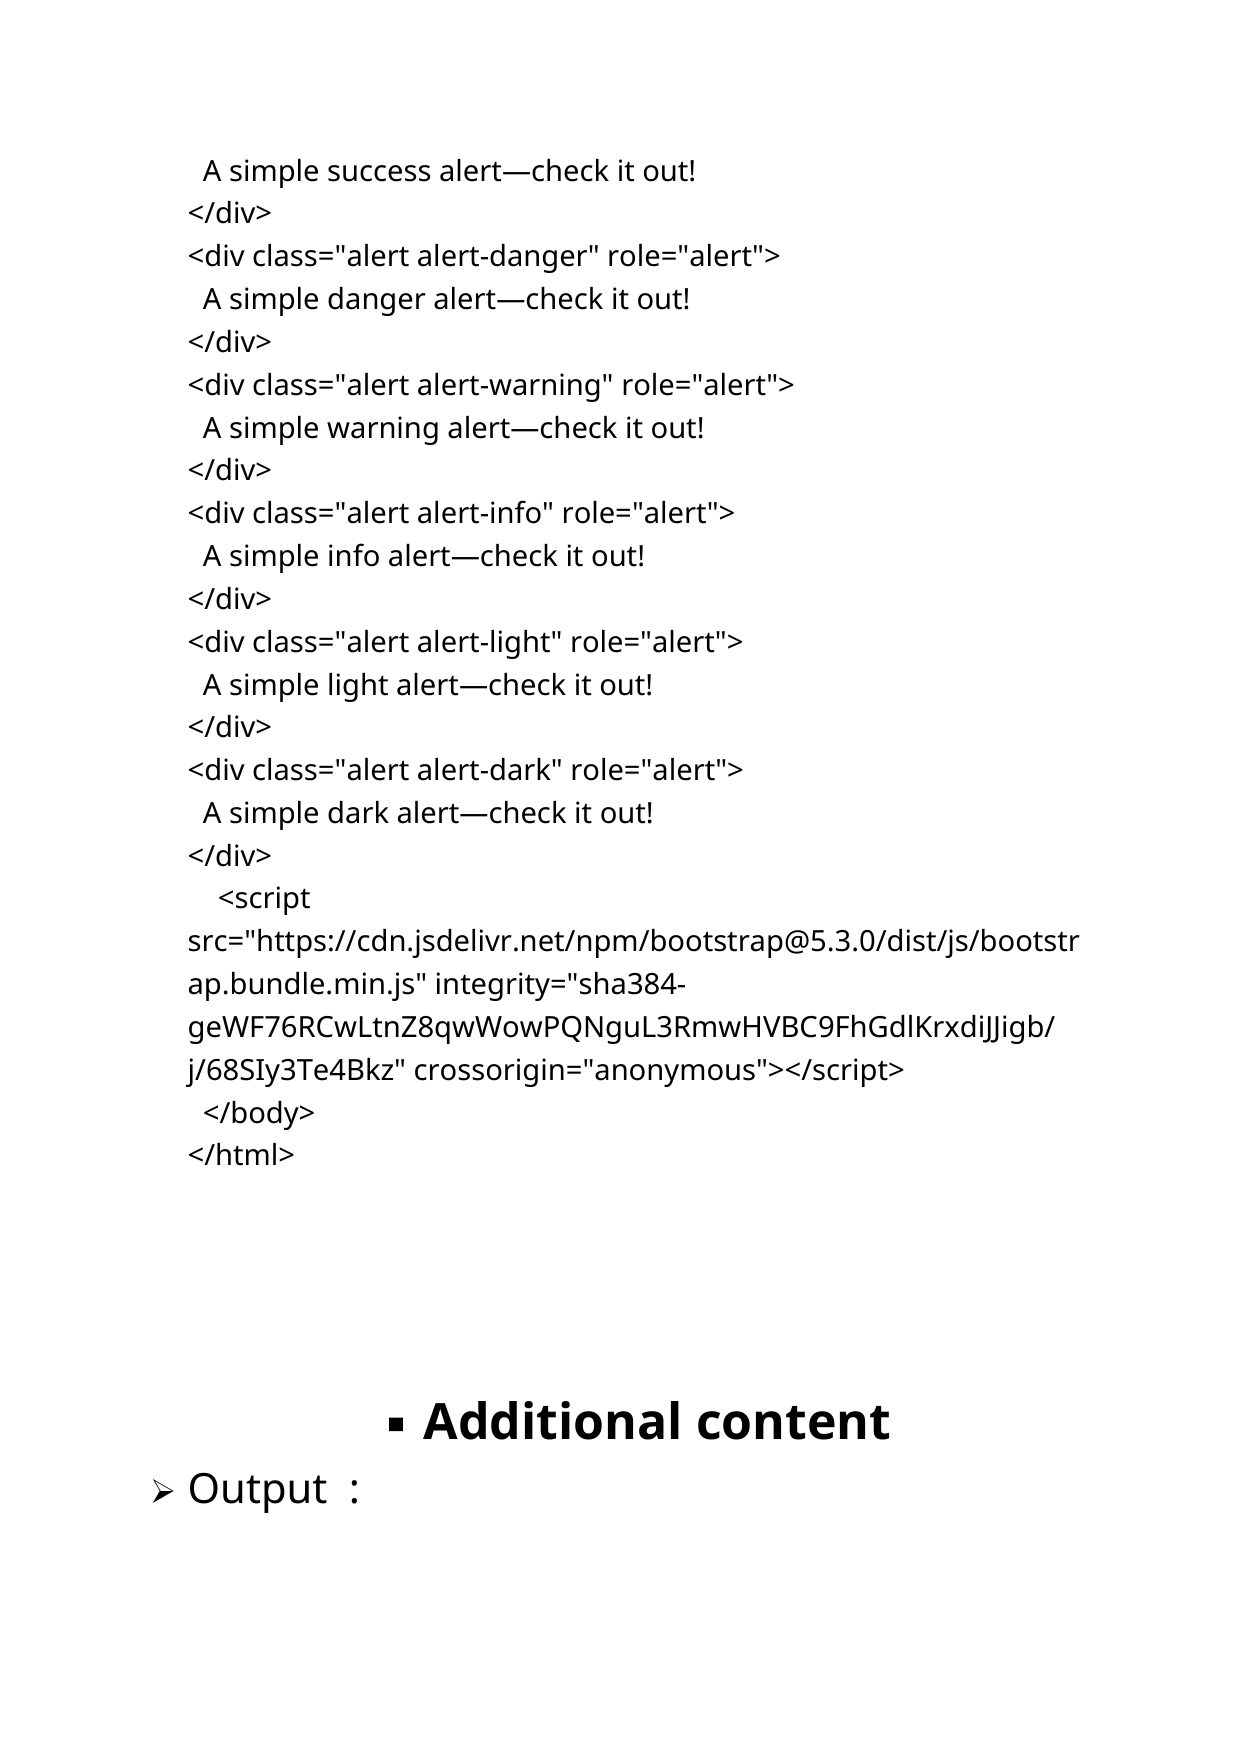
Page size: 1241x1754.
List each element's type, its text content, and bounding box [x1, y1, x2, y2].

list </div> [187, 321, 1090, 361]
list Output : [150, 1459, 1090, 1516]
list <div class="alert alert-danger" role="alert"> [187, 236, 1090, 275]
list A simple light alert—check it out! [187, 664, 1090, 703]
list <script src="https://cdn.jsdelivr.net/npm/bootstrap@5.3.0/dist/js/bootstrap.bundle.min.js" integrity="sha384-geWF76RCwLtnZ8qwWowPQNguL3RmwHVBC9FhGdlKrxdiJJigb/j/68SIy3Te4Bkz" crossorigin="anonymous"></script> [187, 878, 1090, 1089]
list A simple success alert—check it out! [187, 150, 1090, 190]
list <div class="alert alert-warning" role="alert"> [187, 364, 1090, 404]
list </div> [187, 450, 1090, 489]
list <div class="alert alert-light" role="alert"> [187, 621, 1090, 661]
list </div> [187, 707, 1090, 746]
list A simple danger alert—check it out! [187, 278, 1090, 318]
list </div> [187, 578, 1090, 618]
list </html> [187, 1135, 1090, 1174]
list A simple dark alert—check it out! [187, 792, 1090, 832]
list </div> [187, 835, 1090, 875]
list <div class="alert alert-info" role="alert"> [187, 492, 1090, 532]
list Additional content [386, 1386, 1090, 1454]
list A simple info alert—check it out! [187, 535, 1090, 575]
list <div class="alert alert-dark" role="alert"> [187, 749, 1090, 789]
list </div> [187, 193, 1090, 232]
list A simple warning alert—check it out! [187, 407, 1090, 447]
list </body> [187, 1092, 1090, 1132]
